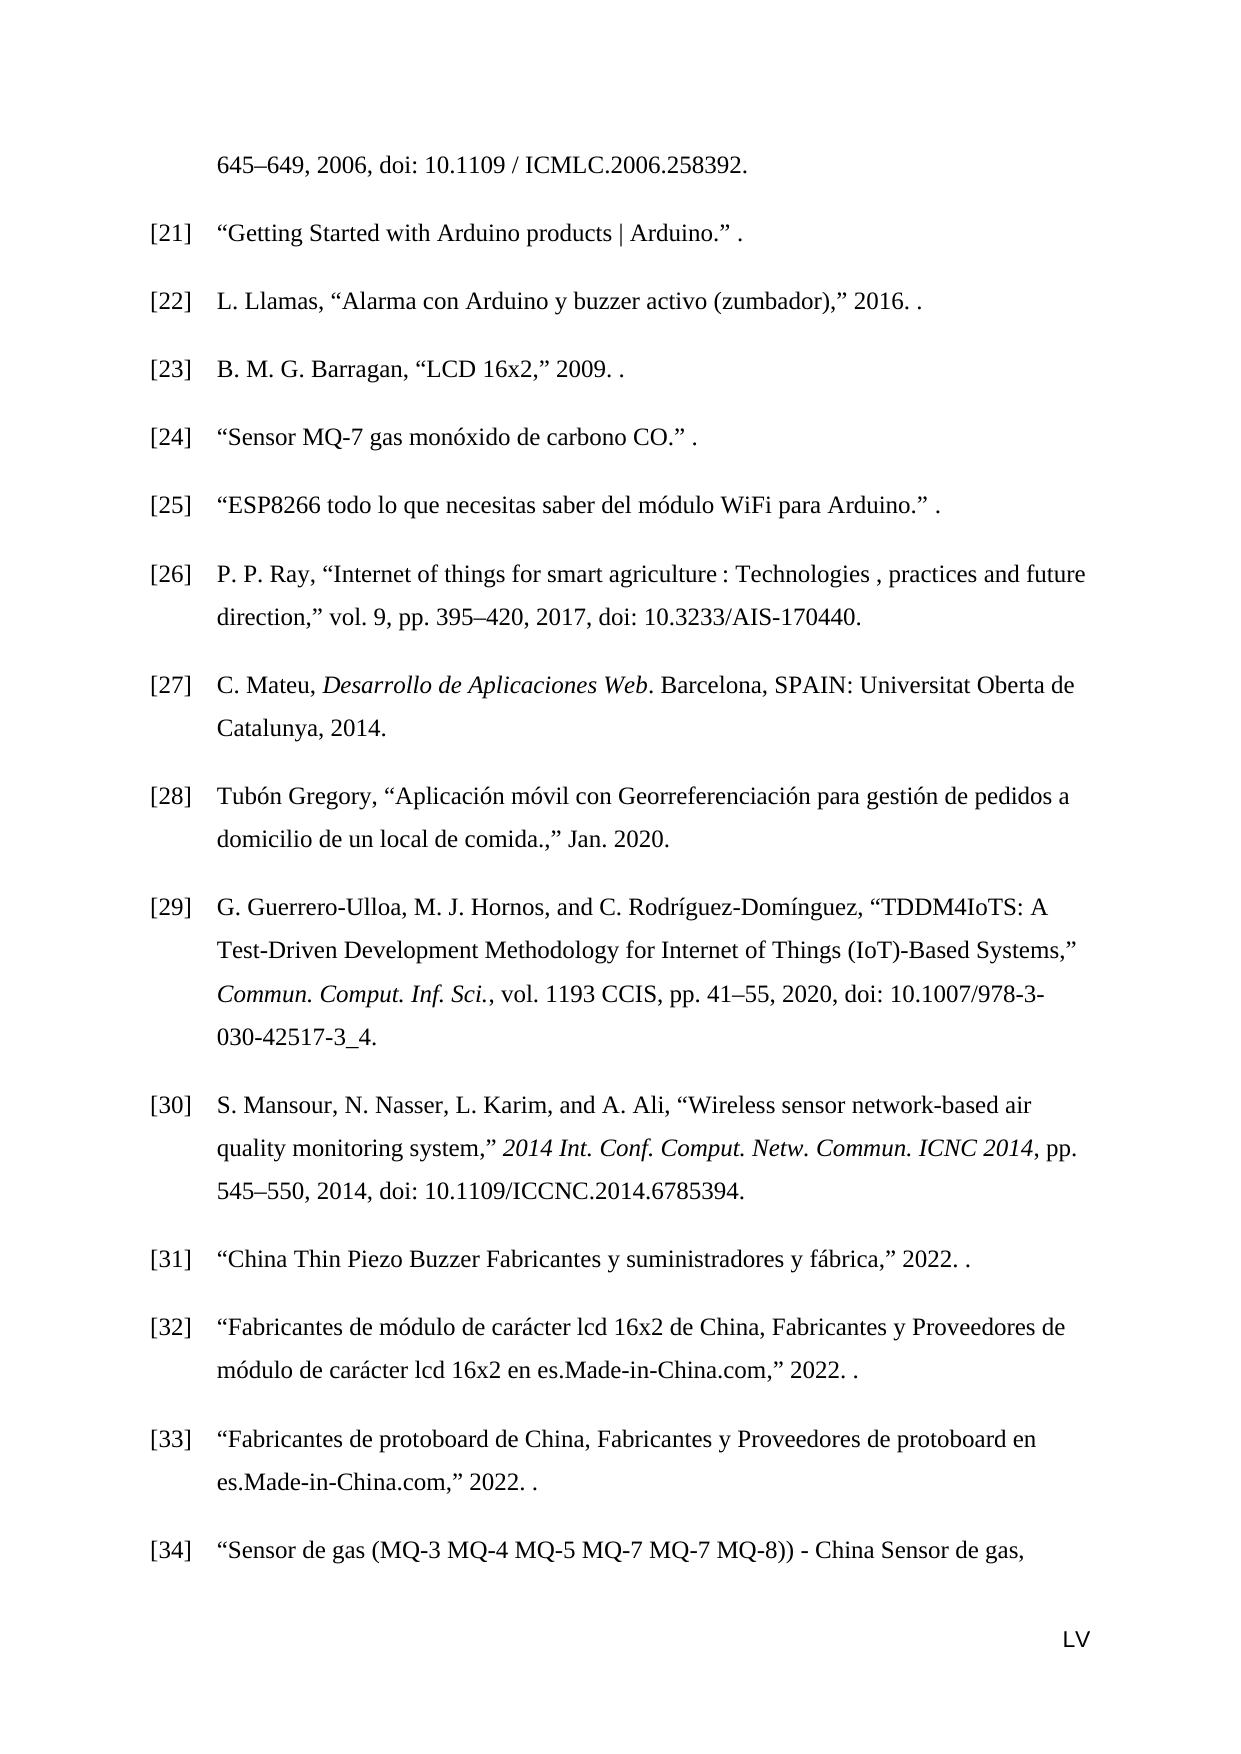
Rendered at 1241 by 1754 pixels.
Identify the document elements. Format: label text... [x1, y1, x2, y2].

text [31] “China Thin Piezo Buzzer Fabricantes y suministradores y fábrica,” 2022. . [150, 1244, 1090, 1273]
text [21] “Getting Started with Arduino products | Arduino.” . [150, 218, 1090, 247]
text [28] Tubón Gregory, “Aplicación móvil con Georreferenciación para gestión de pedidos a domicilio de un local de comida.,” Jan. 2020. [150, 781, 1090, 853]
text [23] B. M. G. Barragan, “LCD 16x2,” 2009. . [150, 354, 1090, 383]
text [26] P. P. Ray, “Internet of things for smart agriculture : Technologies , practices and future direction,” vol. 9, pp. 395–420, 2017, doi: 10.3233/AIS-170440. [150, 559, 1090, 631]
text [150, 1535, 1090, 1564]
text [33] “Fabricantes de protoboard de China, Fabricantes y Proveedores de protoboard en es.Made-in-China.com,” 2022. . [150, 1424, 1090, 1496]
text [22] L. Llamas, “Alarma con Arduino y buzzer activo (zumbador),” 2016. . [150, 286, 1090, 315]
text [27] C. Mateu, Desarrollo de Aplicaciones Web. Barcelona, SPAIN: Universitat Oberta de Catalunya, 2014. [150, 670, 1090, 742]
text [150, 150, 1090, 179]
text [24] “Sensor MQ-7 gas monóxido de carbono CO.” . [150, 422, 1090, 451]
text [25] “ESP8266 todo lo que necesitas saber del módulo WiFi para Arduino.” . [150, 491, 1090, 519]
text [29] G. Guerrero-Ulloa, M. J. Hornos, and C. Rodríguez-Domínguez, “TDDM4IoTS: A Test-Driven Development Methodology for Internet of Things (IoT)-Based Systems,” Commun. Comput. Inf. Sci., vol. 1193 CCIS, pp. 41–55, 2020, doi: 10.1007/978-3-030-42517-3_4. [150, 892, 1090, 1051]
text [30] S. Mansour, N. Nasser, L. Karim, and A. Ali, “Wireless sensor network-based air quality monitoring system,” 2014 Int. Conf. Comput. Netw. Commun. ICNC 2014, pp. 545–550, 2014, doi: 10.1109/ICCNC.2014.6785394. [150, 1090, 1090, 1205]
text [32] “Fabricantes de módulo de carácter lcd 16x2 de China, Fabricantes y Proveedores de módulo de carácter lcd 16x2 en es.Made-in-China.com,” 2022. . [150, 1312, 1090, 1384]
